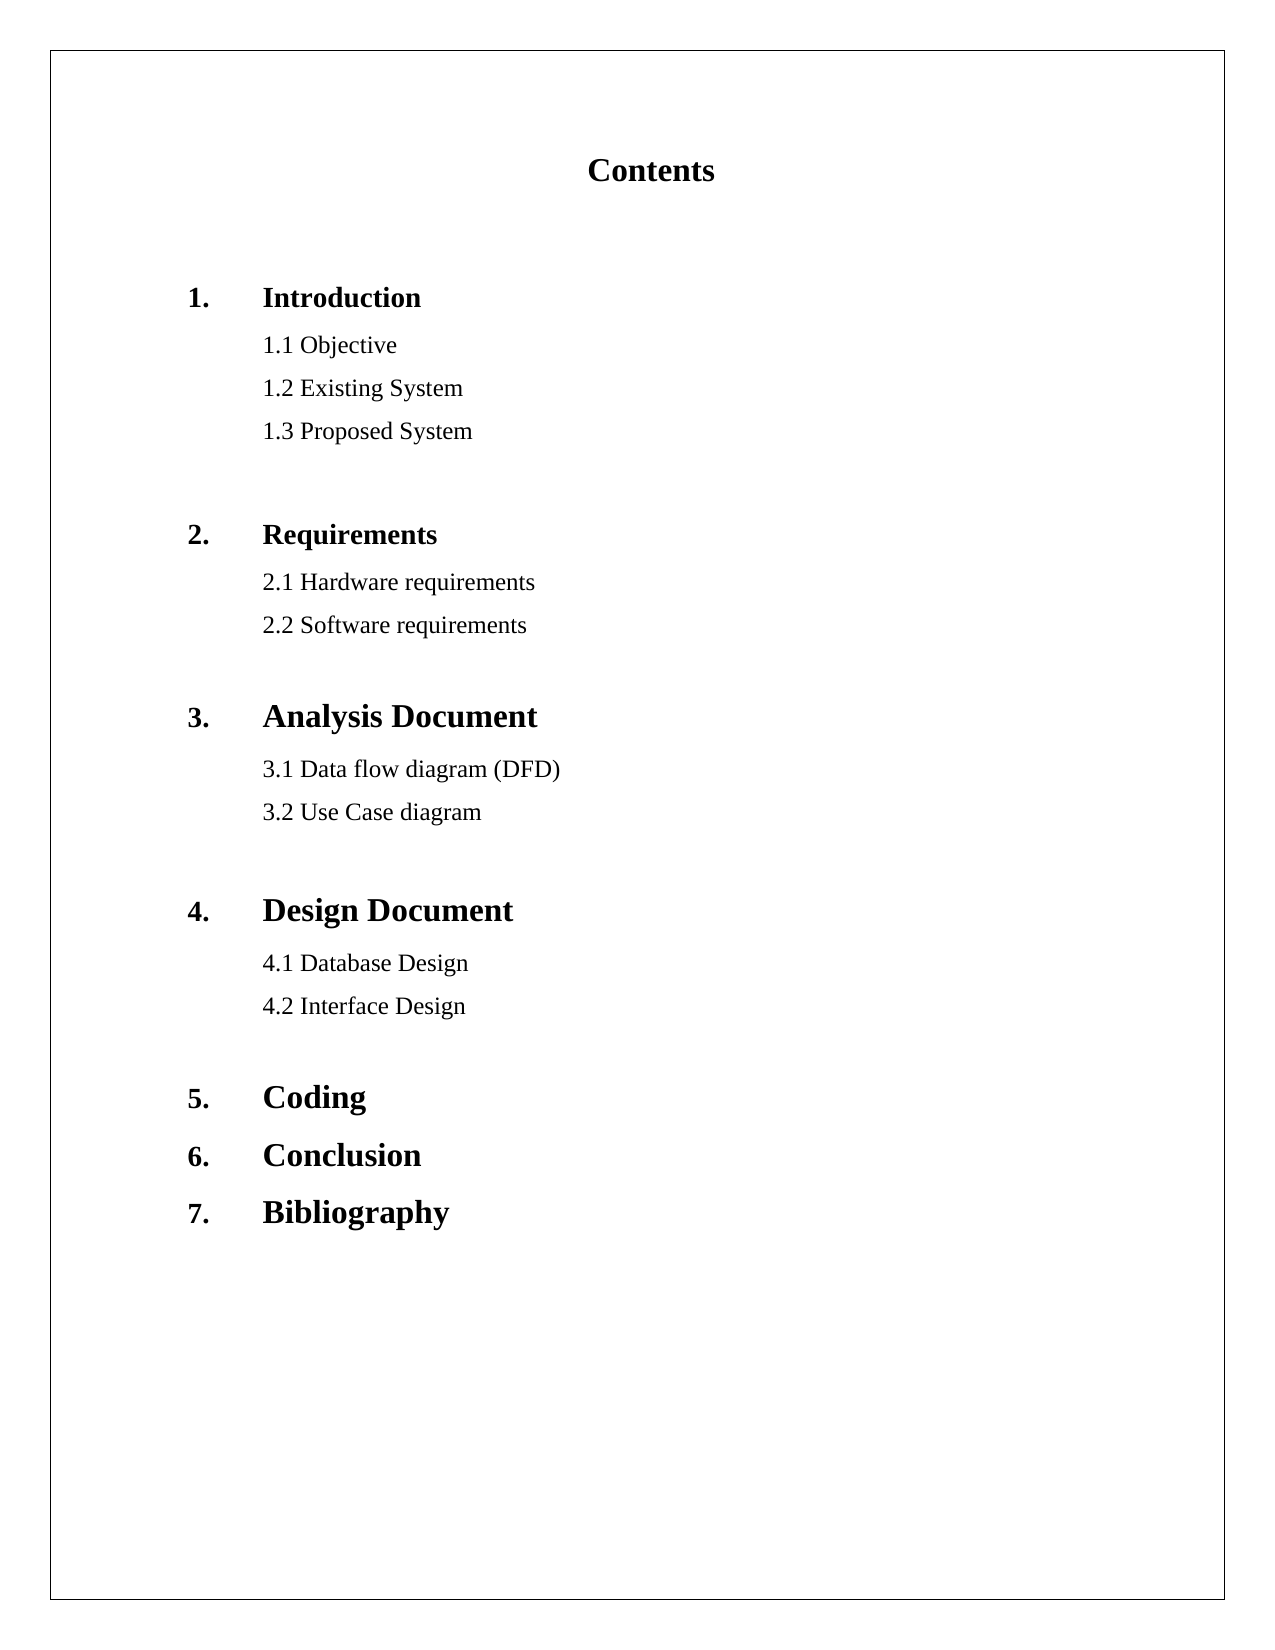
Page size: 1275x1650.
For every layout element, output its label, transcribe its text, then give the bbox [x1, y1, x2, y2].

list Requirements [187, 517, 1152, 551]
list 4.1 Database Design [262, 948, 1152, 977]
text Contents [150, 150, 1152, 188]
list 3.1 Data flow diagram (DFD) [262, 754, 1152, 783]
list Conclusion [187, 1135, 1152, 1173]
list Bibliography [187, 1193, 1152, 1231]
list 4.2 Interface Design [262, 991, 1152, 1020]
list 2.2 Software requirements [262, 610, 1152, 639]
list 1.2 Existing System [262, 373, 1152, 402]
list 1.1 Objective [262, 330, 1152, 359]
list Introduction [187, 280, 1152, 313]
list 1.3 Proposed System [262, 416, 1152, 445]
list 2.1 Hardware requirements [262, 567, 1152, 596]
list Analysis Document [187, 697, 1152, 735]
list 3.2 Use Case diagram [262, 797, 1152, 826]
list Design Document [187, 891, 1152, 929]
list Coding [187, 1078, 1152, 1116]
